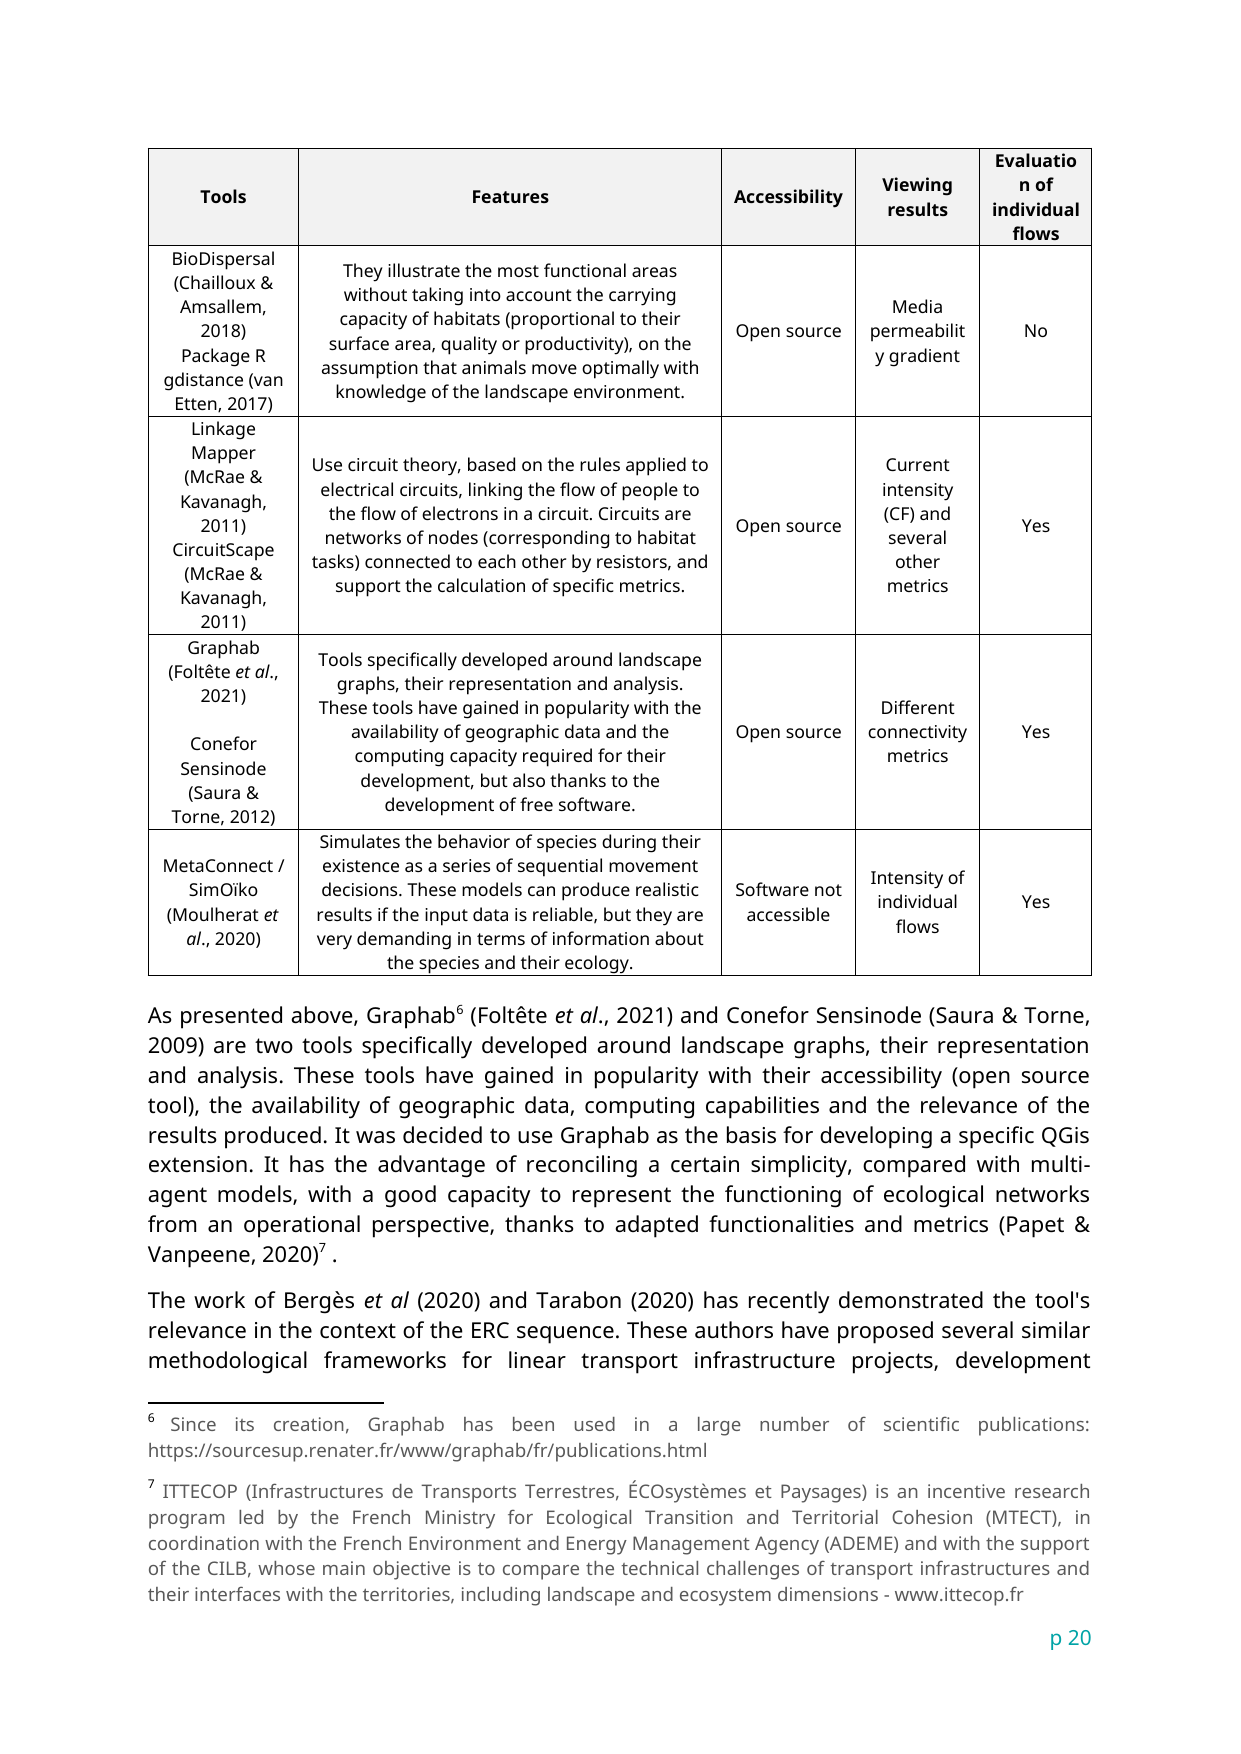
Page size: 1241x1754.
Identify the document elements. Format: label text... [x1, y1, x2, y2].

table_cell Yes [980, 417, 1091, 634]
text As presented above, Graphab (Foltête et al., 2021) and Conefor Sensinode (Saura & Torne, 2009) are two tools specifically developed around landscape graphs, their representation and analysis. These tools have gained in popularity with their accessibility (open source tool), the availability of geographic data, computing capabilities and the relevance of the results produced. It was decided to use Graphab as the basis for developing a specific QGis extension. It has the advantage of reconciling a certain simplicity, compared with multi-agent models, with a good capacity to represent the functioning of ecological networks from an operational perspective, thanks to adapted functionalities and metrics (Papet & Vanpeene, 2020) . [148, 1001, 1091, 1269]
table_header Features [299, 149, 721, 245]
table_cell Current intensity (CF) and several other metrics [856, 417, 979, 634]
table_cell Open source [722, 417, 855, 634]
table_header Accessibility [722, 149, 855, 245]
table_header Viewing results [856, 149, 979, 245]
table_cell Simulates the behavior of species during their existence as a series of sequential movement decisions. These models can produce realistic results if the input data is reliable, but they are very demanding in terms of information about the species and their ecology. [299, 830, 721, 974]
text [148, 1285, 1091, 1375]
table_cell Open source [722, 635, 855, 828]
table_cell No [980, 246, 1091, 416]
table_cell Yes [980, 635, 1091, 828]
table_cell BioDispersal (Chailloux & Amsallem, 2018) Package R gdistance (van Etten, 2017) [149, 246, 298, 416]
table_cell Media permeability gradient [856, 246, 979, 416]
table_cell MetaConnect / SimOïko (Moulherat et al., 2020) [149, 830, 298, 974]
table_cell Yes [980, 830, 1091, 974]
table_header Tools [149, 149, 298, 245]
table_cell Linkage Mapper (McRae & Kavanagh, 2011) CircuitScape (McRae & Kavanagh, 2011) [149, 417, 298, 634]
table_cell They illustrate the most functional areas without taking into account the carrying capacity of habitats (proportional to their surface area, quality or productivity), on the assumption that animals move optimally with knowledge of the landscape environment. [299, 246, 721, 416]
table_cell Different connectivity metrics [856, 635, 979, 828]
table_cell Intensity of individual flows [856, 830, 979, 974]
table_cell Graphab (Foltête et al., 2021) Conefor Sensinode (Saura & Torne, 2012) [149, 635, 298, 828]
table_cell Tools specifically developed around landscape graphs, their representation and analysis. These tools have gained in popularity with the availability of geographic data and the computing capacity required for their development, but also thanks to the development of free software. [299, 635, 721, 828]
table_cell Use circuit theory, based on the rules applied to electrical circuits, linking the flow of people to the flow of electrons in a circuit. Circuits are networks of nodes (corresponding to habitat tasks) connected to each other by resistors, and support the calculation of specific metrics. [299, 417, 721, 634]
table_cell Open source [722, 246, 855, 416]
table_cell Software not accessible [722, 830, 855, 974]
table_header Evaluation of individual flows [980, 149, 1091, 245]
